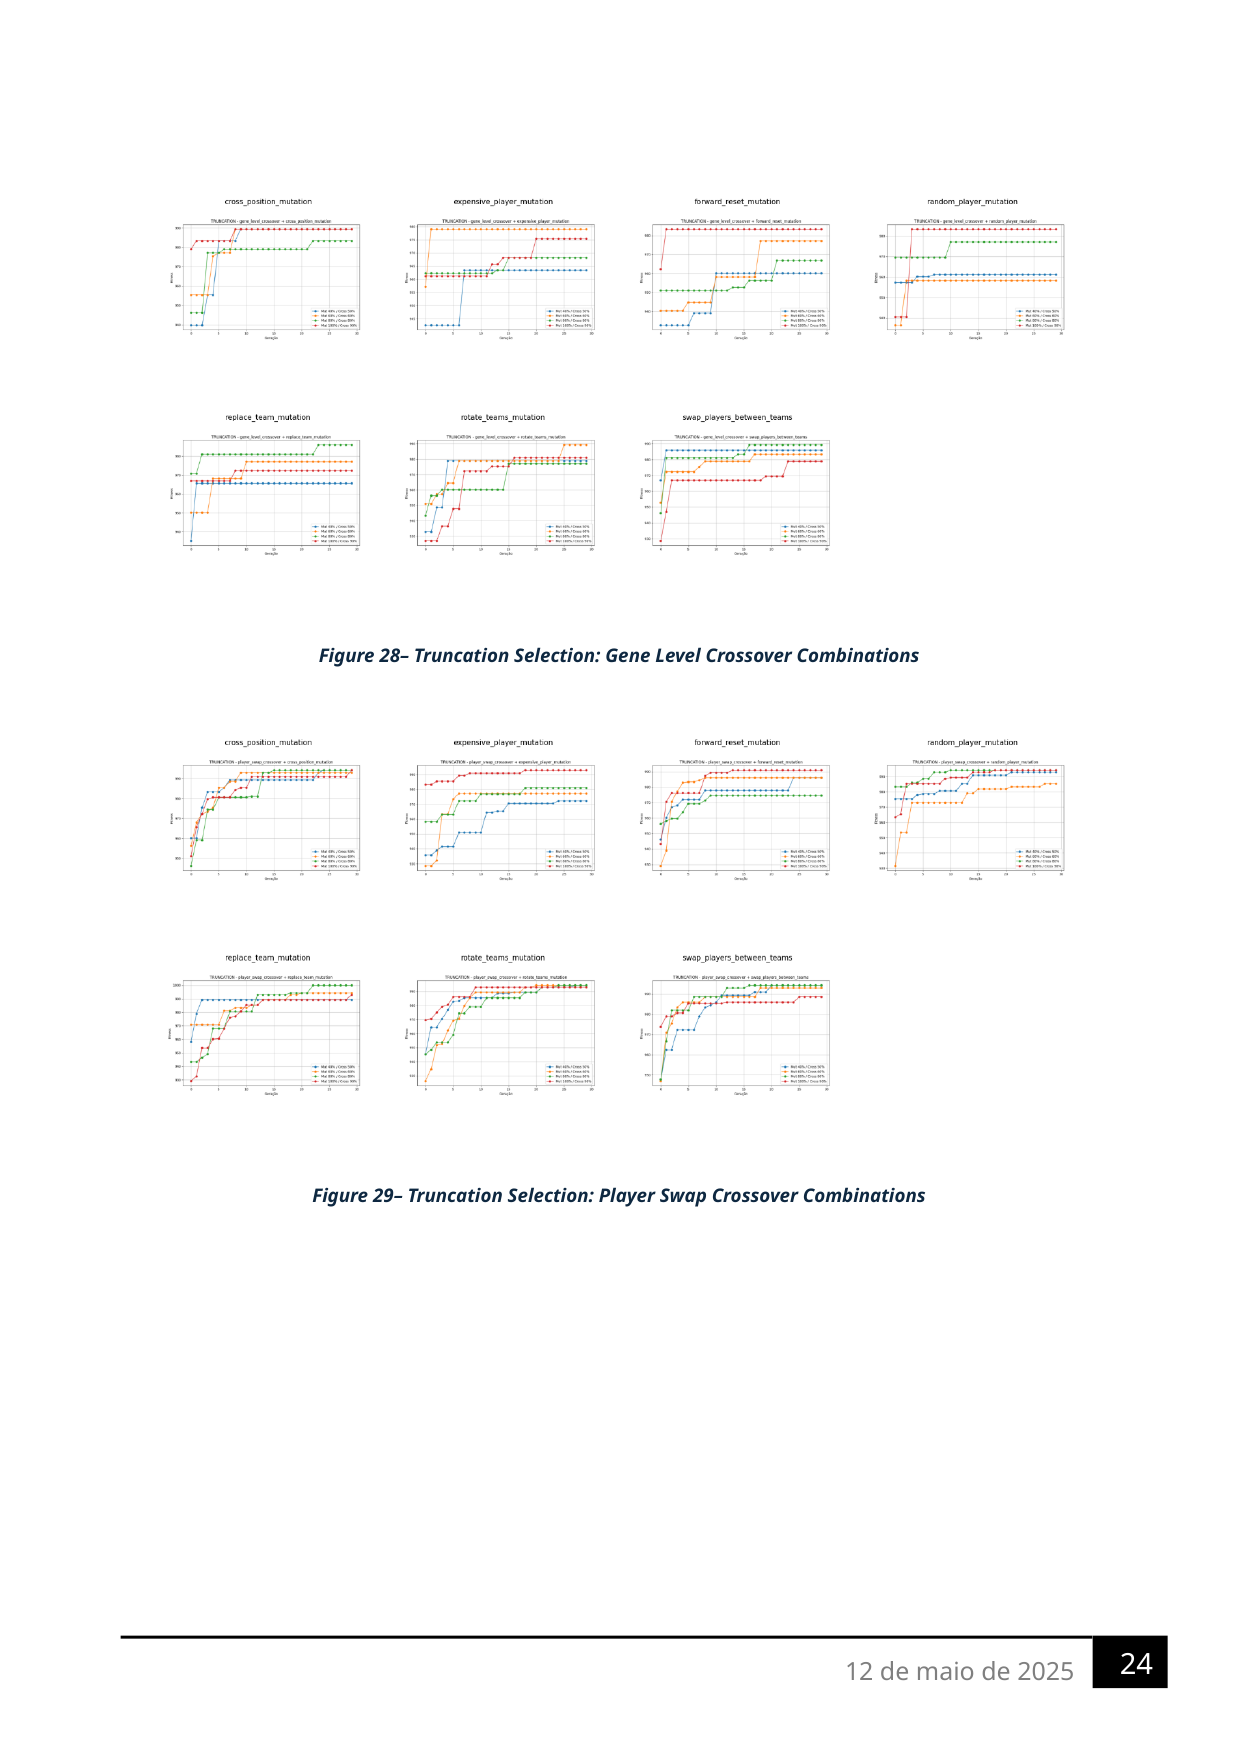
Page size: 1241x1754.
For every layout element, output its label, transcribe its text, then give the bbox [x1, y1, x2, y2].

text Figure 29– Truncation Selection: Player Swap Crossover Combinations [148, 1182, 1092, 1208]
text Figure 28– Truncation Selection: Gene Level Crossover Combinations [148, 642, 1092, 667]
picture [147, 688, 1093, 1161]
picture [147, 147, 1093, 621]
